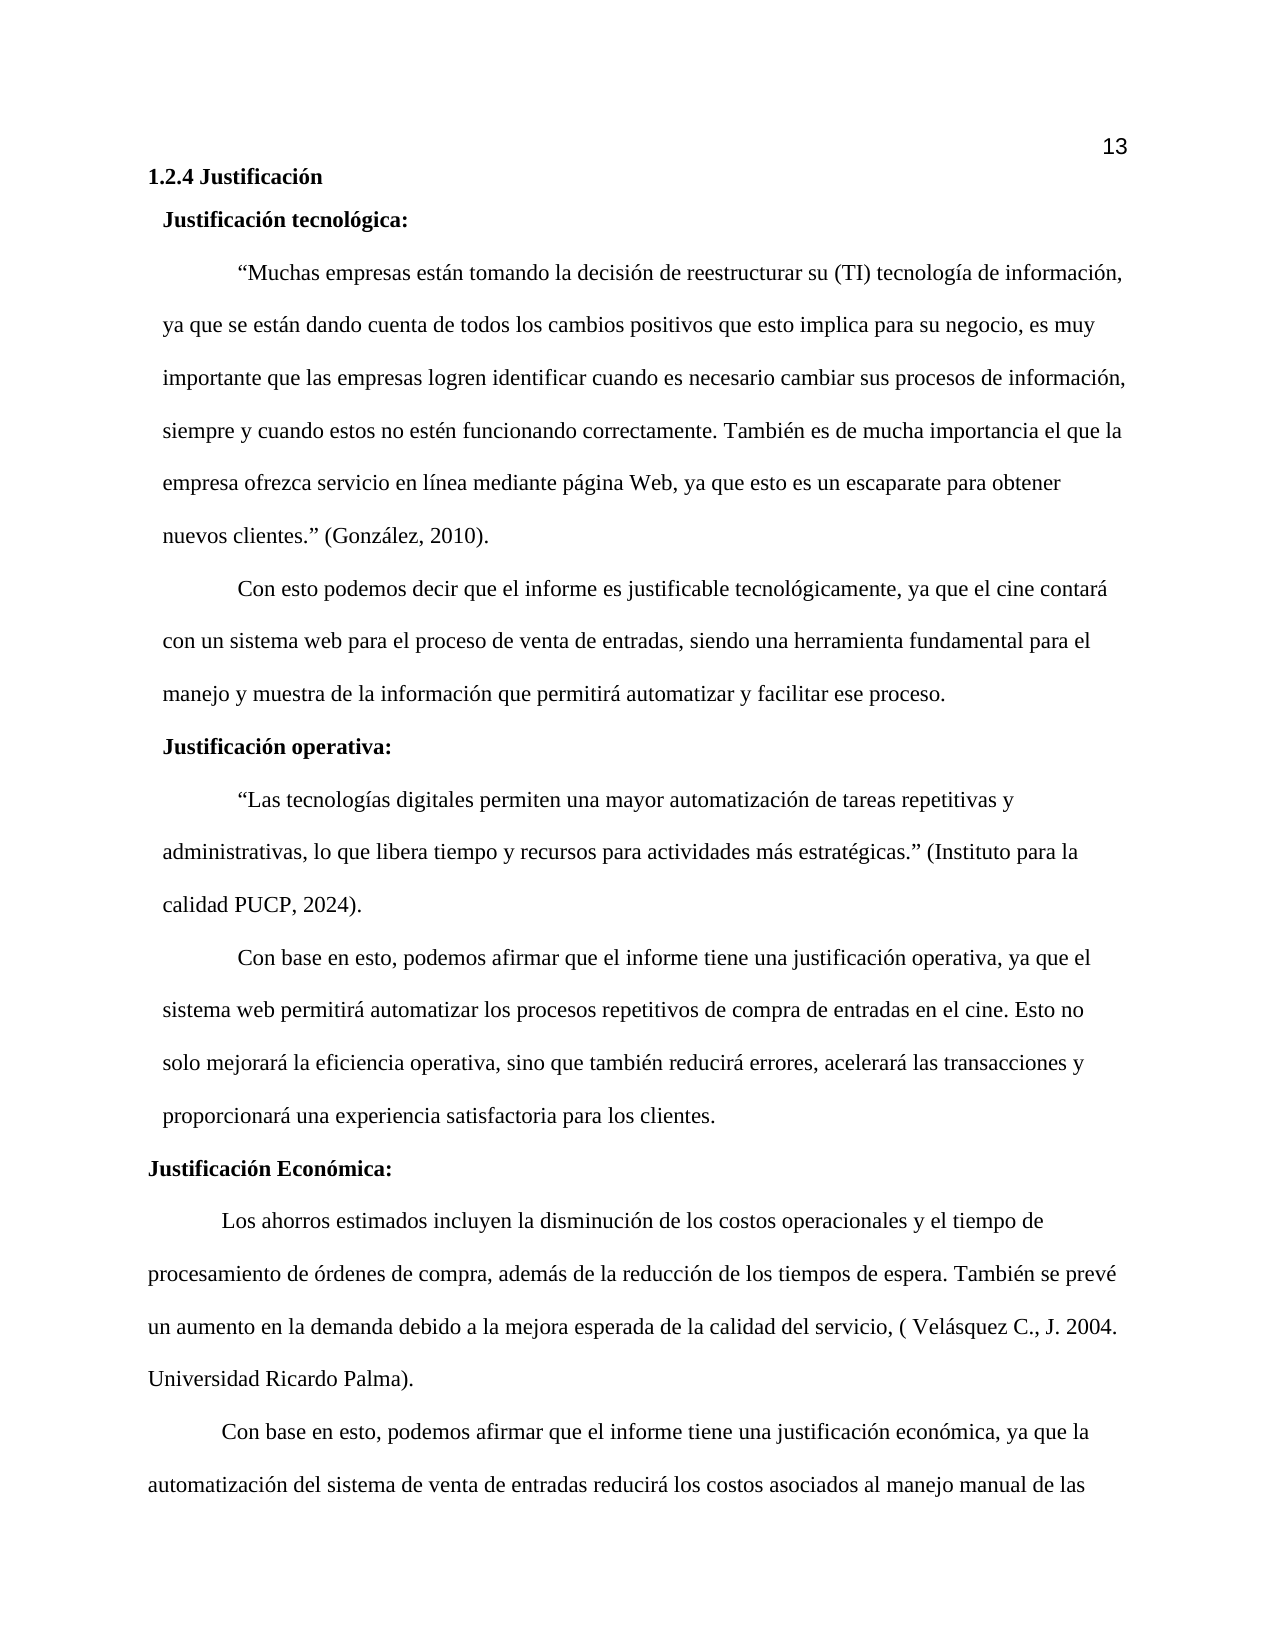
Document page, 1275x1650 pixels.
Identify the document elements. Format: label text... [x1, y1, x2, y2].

text “Muchas empresas están tomando la decisión de reestructurar su (TI) tecnología de información, ya que se están dando cuenta de todos los cambios positivos que esto implica para su negocio, es muy importante que las empresas logren identificar cuando es necesario cambiar sus procesos de información, siempre y cuando estos no estén funcionando correctamente. También es de mucha importancia el que la empresa ofrezca servicio en línea mediante página Web, ya que esto es un escaparate para obtener nuevos clientes.” (González, 2010). [162, 258, 1127, 548]
text Con esto podemos decir que el informe es justificable tecnológicamente, ya que el cine contará con un sistema web para el proceso de venta de entradas, siendo una herramienta fundamental para el manejo y muestra de la información que permitirá automatizar y facilitar ese proceso. [162, 575, 1127, 707]
text Con base en esto, podemos afirmar que el informe tiene una justificación operativa, ya que el sistema web permitirá automatizar los procesos repetitivos de compra de entradas en el cine. Esto no solo mejorará la eficiencia operativa, sino que también reducirá errores, acelerará las transacciones y proporcionará una experiencia satisfactoria para los clientes. [162, 944, 1127, 1128]
text Justificación Económica: [148, 1154, 1127, 1181]
text Justificación tecnológica: [162, 206, 1127, 232]
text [148, 1418, 1127, 1497]
text Justificación operativa: [162, 733, 1127, 759]
subtitle 1.2.4 Justificación [148, 163, 1127, 189]
text Los ahorros estimados incluyen la disminución de los costos operacionales y el tiempo de procesamiento de órdenes de compra, además de la reducción de los tiempos de espera. También se prevé un aumento en la demanda debido a la mejora esperada de la calidad del servicio, ( Velásquez C., J. 2004. Universidad Ricardo Palma). [148, 1207, 1127, 1392]
text “Las tecnologías digitales permiten una mayor automatización de tareas repetitivas y administrativas, lo que libera tiempo y recursos para actividades más estratégicas.” (Instituto para la calidad PUCP, 2024). [162, 786, 1127, 917]
